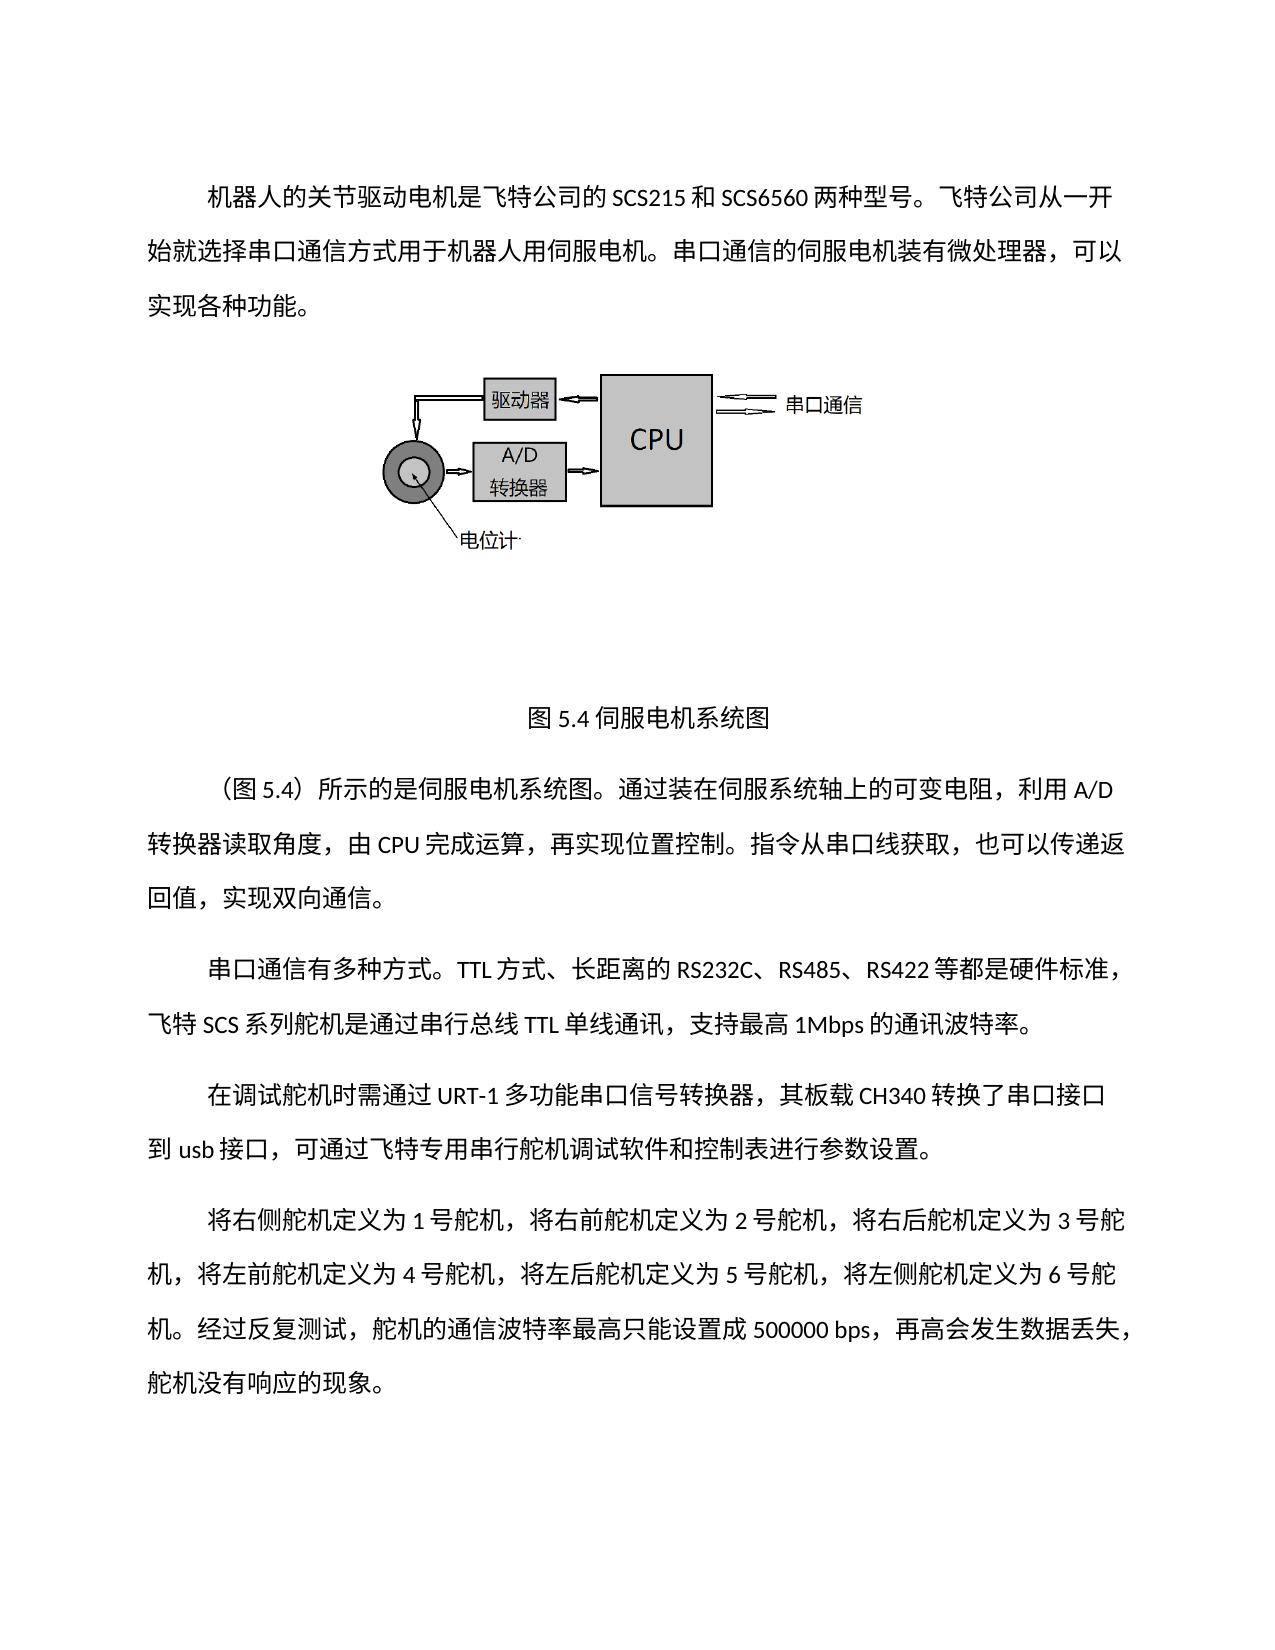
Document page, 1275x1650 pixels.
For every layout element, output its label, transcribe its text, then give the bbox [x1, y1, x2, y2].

text 将右侧舵机定义为1号舵机，将右前舵机定义为2号舵机，将右后舵机定义为3号舵机，将左前舵机定义为4号舵机，将左后舵机定义为5号舵机，将左侧舵机定义为6号舵机。经过反复测试，舵机的通信波特率最高只能设置成500000 bps，再高会发生数据丢失，舵机没有响应的现象。 [148, 1201, 1127, 1400]
text 在调试舵机时需通过URT-1多功能串口信号转换器，其板载CH340转换了串口接口到 usb接口，可通过飞特专用串行舵机调试软件和控制表进行参数设置。 [148, 1075, 1127, 1166]
text 机器人的关节驱动电机是飞特公司的SCS215和SCS6560两种型号。飞特公司从一开始就选择串口通信方式用于机器人用伺服电机。串口通信的伺服电机装有微处理器，可以实现各种功能。 [148, 177, 1127, 322]
text （图5.4）所示的是伺服电机系统图。通过装在伺服系统轴上的可变电阻，利用A/D转换器读取角度，由CPU完成运算，再实现位置控制。指令从串口线获取，也可以传递返回值，实现双向通信。 [148, 770, 1127, 915]
text 图5.4 伺服电机系统图 [148, 699, 1127, 735]
picture [352, 330, 923, 587]
text 串口通信有多种方式。TTL方式、长距离的RS232C、RS485、RS422等都是硬件标准，飞特SCS系列舵机是通过串行总线TTL单线通讯，支持最高1Mbps的通讯波特率。 [148, 950, 1127, 1040]
